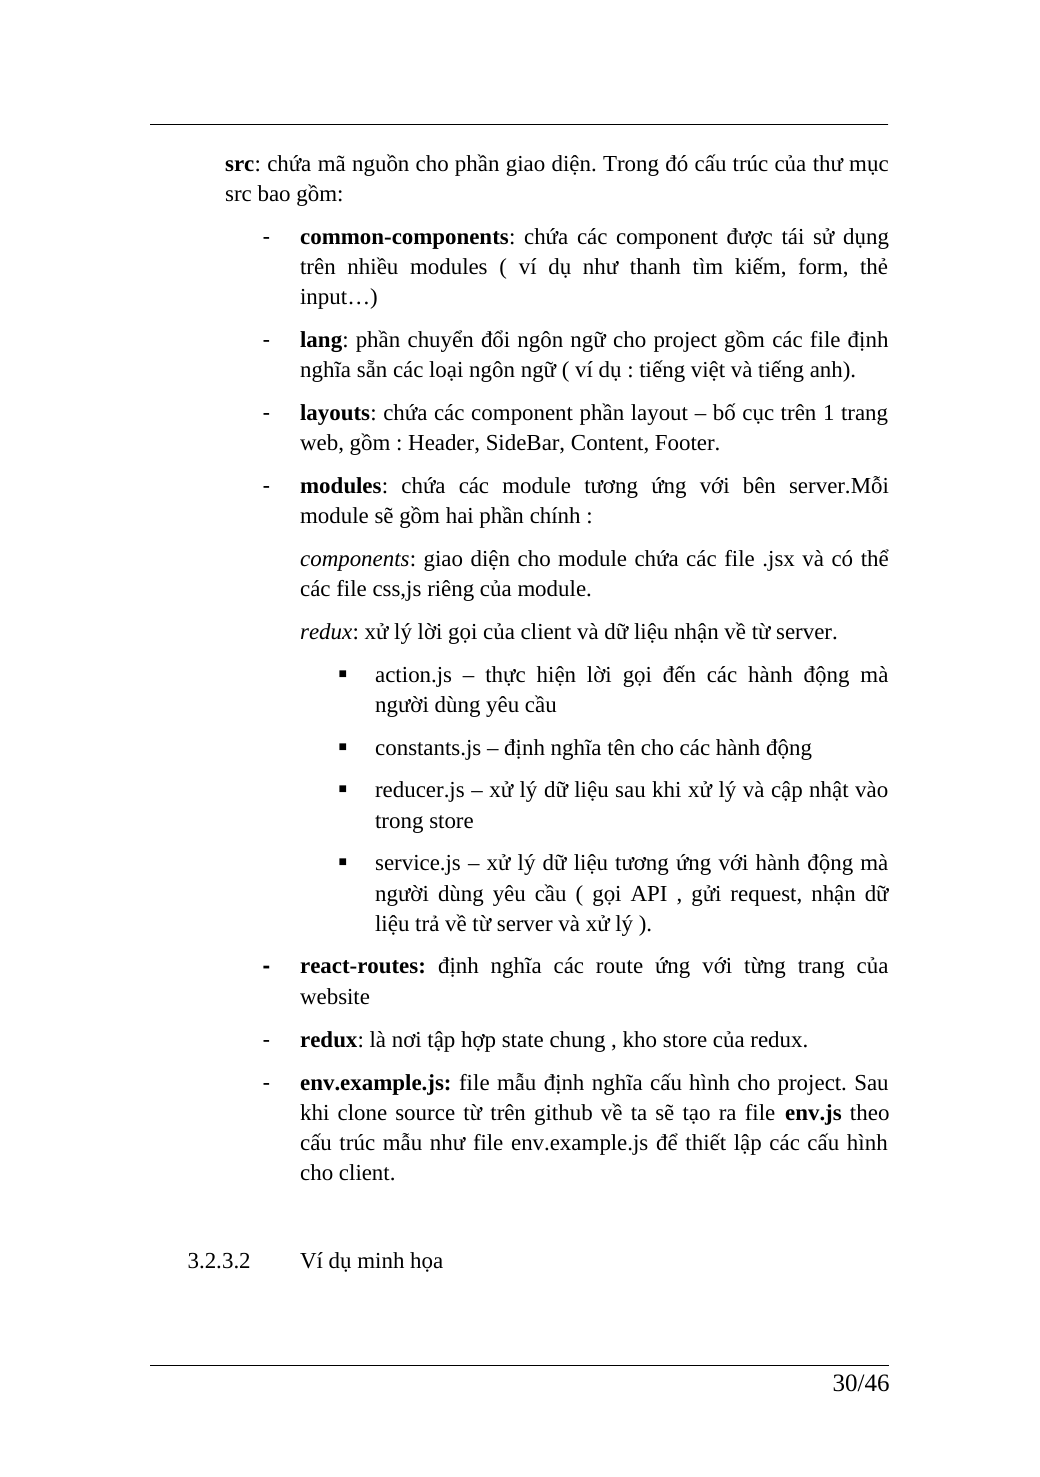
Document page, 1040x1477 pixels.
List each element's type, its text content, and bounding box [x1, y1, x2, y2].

list react-routes: định nghĩa các route ứng với từng trang của website [262, 952, 889, 1009]
list modules: chứa các module tương ứng với bên server.Mỗi module sẽ gồm hai phần chính : [262, 472, 889, 529]
list components: giao diện cho module chứa các file .jsx và có thể các file css,js riêng của module. [300, 545, 889, 602]
list common-components: chứa các component được tái sử dụng trên nhiều modules ( ví dụ như thanh tìm kiếm, form, thẻ input…) [262, 223, 889, 310]
list redux: xử lý lời gọi của client và dữ liệu nhận về từ server. [300, 618, 889, 644]
list action.js – thực hiện lời gọi đến các hành động mà người dùng yêu cầu [337, 661, 889, 717]
list Ví dụ minh họa [187, 1247, 889, 1273]
list service.js – xử lý dữ liệu tương ứng với hành động mà người dùng yêu cầu ( gọi API , gửi request, nhận dữ liệu trả về từ server và xử lý ). [337, 849, 889, 936]
list redux: là nơi tập hợp state chung , kho store của redux. [262, 1026, 889, 1052]
list constants.js – định nghĩa tên cho các hành động [337, 734, 889, 760]
list reducer.js – xử lý dữ liệu sau khi xử lý và cập nhật vào trong store [337, 776, 889, 833]
list env.example.js: file mẫu định nghĩa cấu hình cho project. Sau khi clone source từ trên github về ta sẽ tạo ra file env.js theo cấu trúc mẫu như file env.example.js để thiết lập các cấu hình cho client. [262, 1068, 889, 1186]
list src: chứa mã nguồn cho phần giao diện. Trong đó cấu trúc của thư mục src bao gồm: [225, 150, 889, 207]
list lang: phần chuyển đổi ngôn ngữ cho project gồm các file định nghĩa sẵn các loại ngôn ngữ ( ví dụ : tiếng việt và tiếng anh). [262, 326, 889, 383]
list layouts: chứa các component phần layout – bố cục trên 1 trang web, gồm : Header, SideBar, Content, Footer. [262, 399, 889, 456]
